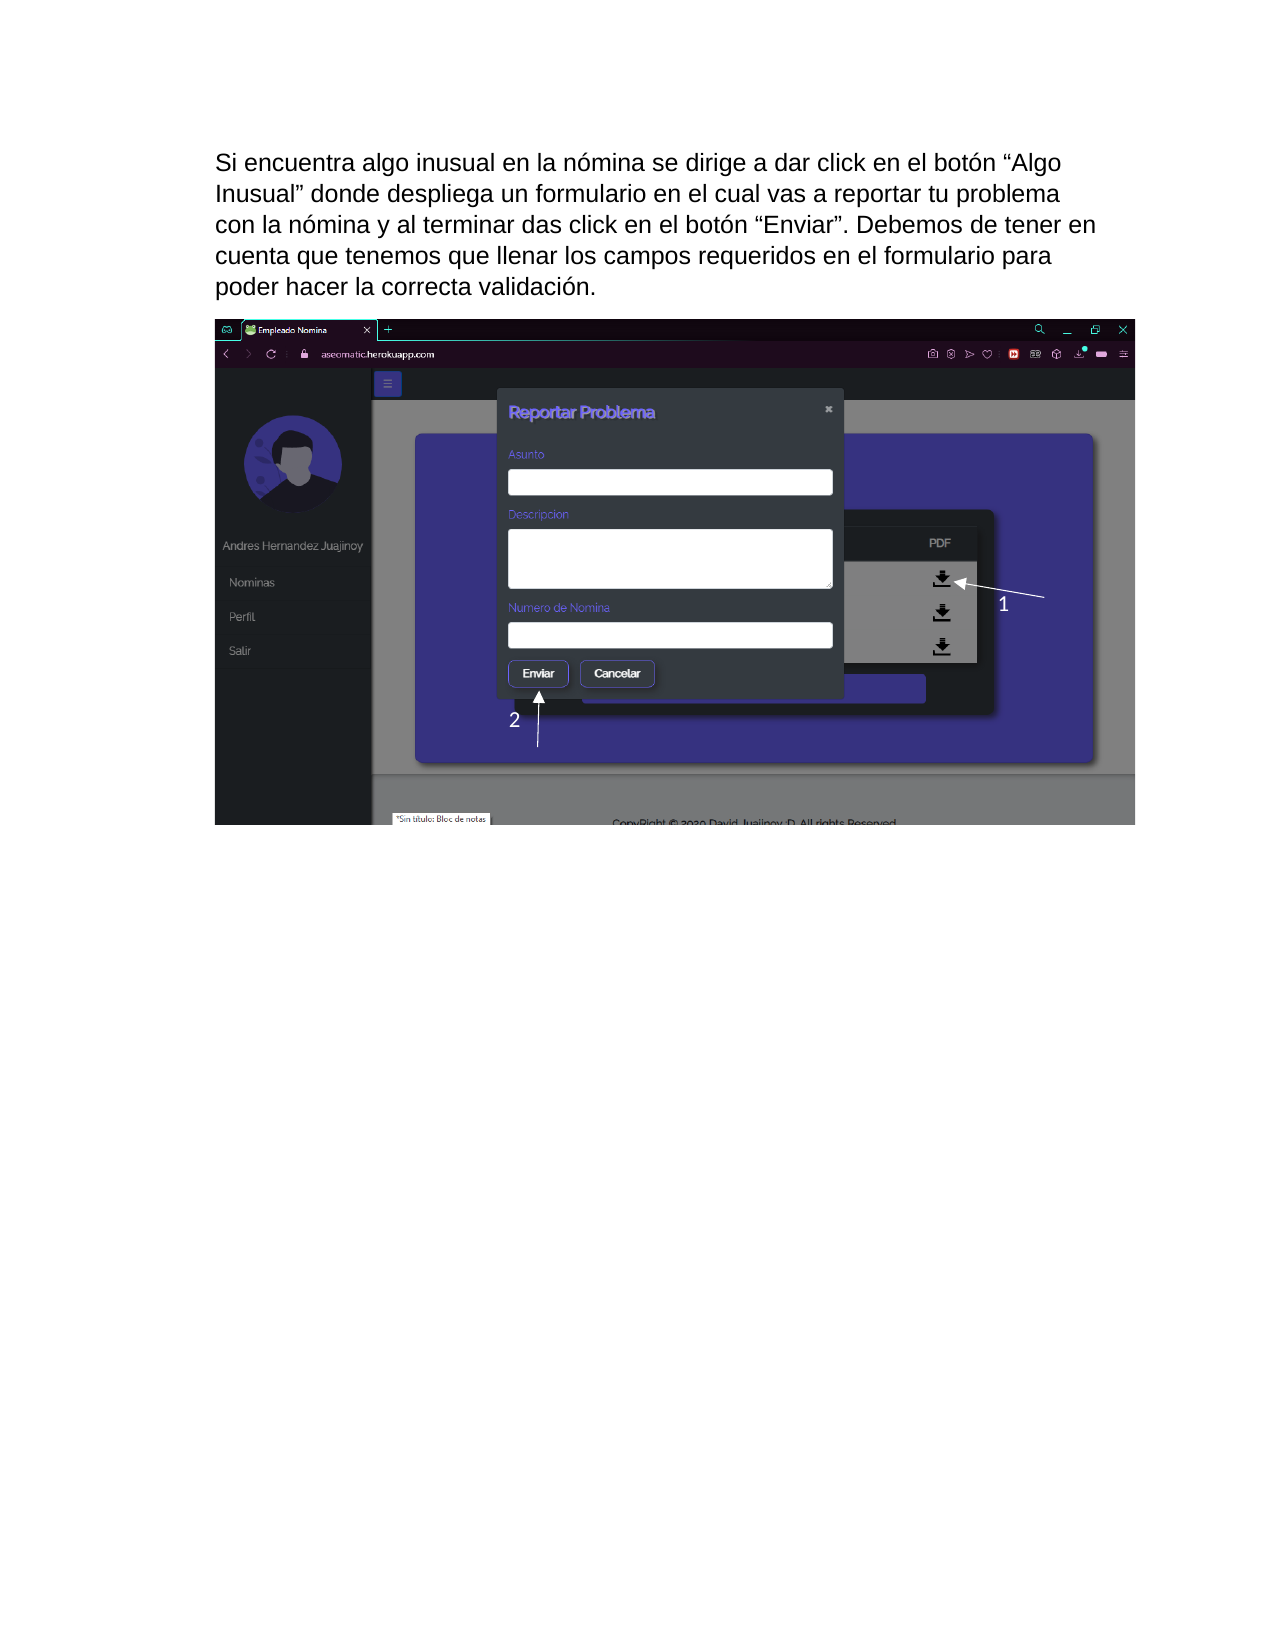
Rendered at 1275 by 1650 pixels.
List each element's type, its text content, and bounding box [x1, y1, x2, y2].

text Si encuentra algo inusual en la nómina se dirige a dar click en el botón “Algo Inusual” donde despliega un formulario en el cual vas a reportar tu problema con la nómina y al terminar das click en el botón “Enviar”. Debemos de tener en cuenta que tenemos que llenar los campos requeridos en el formulario para poder hacer la correcta validación. [215, 148, 1098, 301]
picture [214, 319, 1136, 825]
